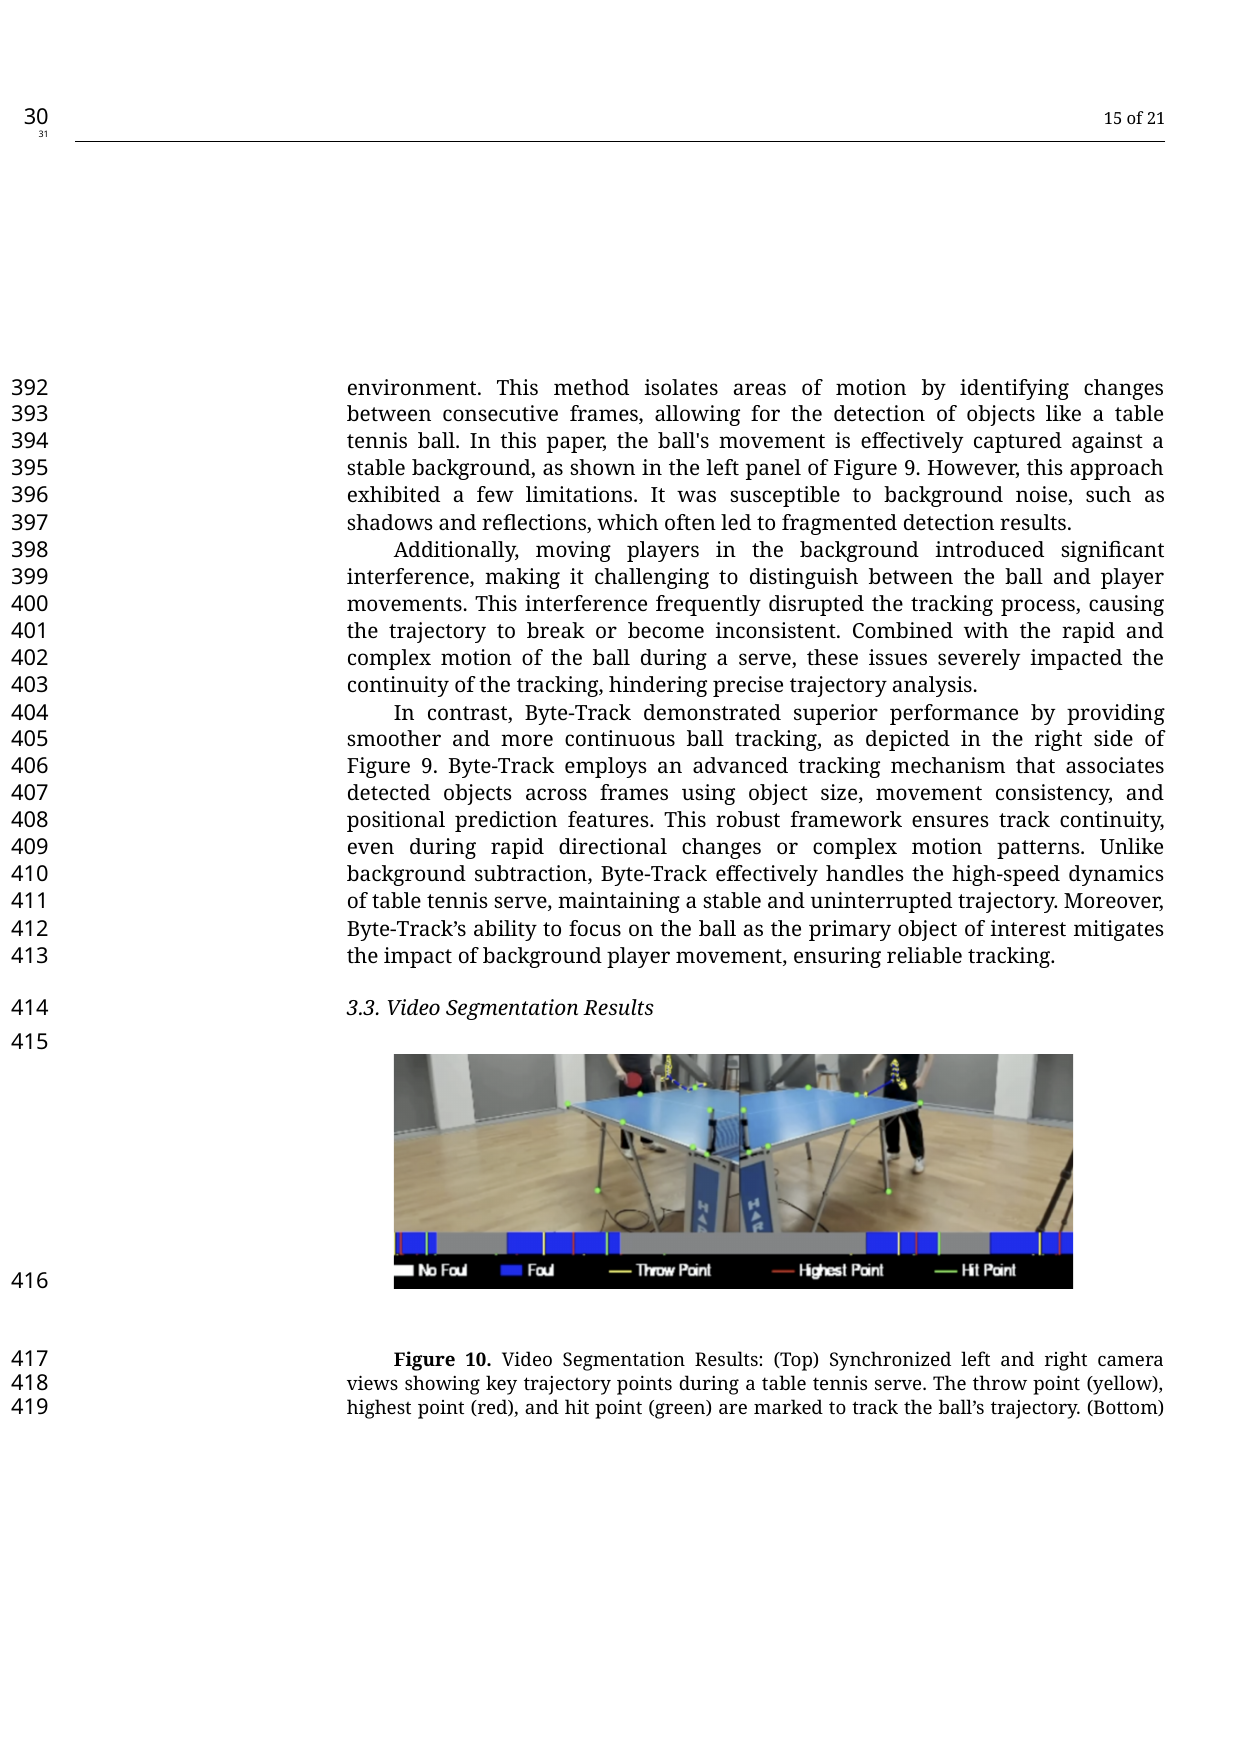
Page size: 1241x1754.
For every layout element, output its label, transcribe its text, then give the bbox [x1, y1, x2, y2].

picture [393, 1054, 1074, 1289]
text In contrast, Byte-Track demonstrated superior performance by providing smoother and more continuous ball tracking, as depicted in the right side of Figure 9. Byte-Track employs an advanced tracking mechanism that associates detected objects across frames using object size, movement consistency, and positional prediction features. This robust framework ensures track continuity, even during rapid directional changes or complex motion patterns. Unlike background subtraction, Byte-Track effectively handles the high-speed dynamics of table tennis serve, maintaining a stable and uninterrupted trajectory. Moreover, Byte-Track’s ability to focus on the ball as the primary object of interest mitigates the impact of background player movement, ensuring reliable tracking. [347, 698, 1165, 969]
text Additionally, moving players in the background introduced significant interference, making it challenging to distinguish between the ball and player movements. This interference frequently disrupted the tracking process, causing the trajectory to break or become inconsistent. Combined with the rapid and complex motion of the ball during a serve, these issues severely impacted the continuity of the tracking, hindering precise trajectory analysis. [347, 536, 1165, 698]
subtitle 3.3. Video Segmentation Results [347, 994, 1165, 1021]
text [347, 1347, 1165, 1420]
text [347, 374, 1165, 536]
